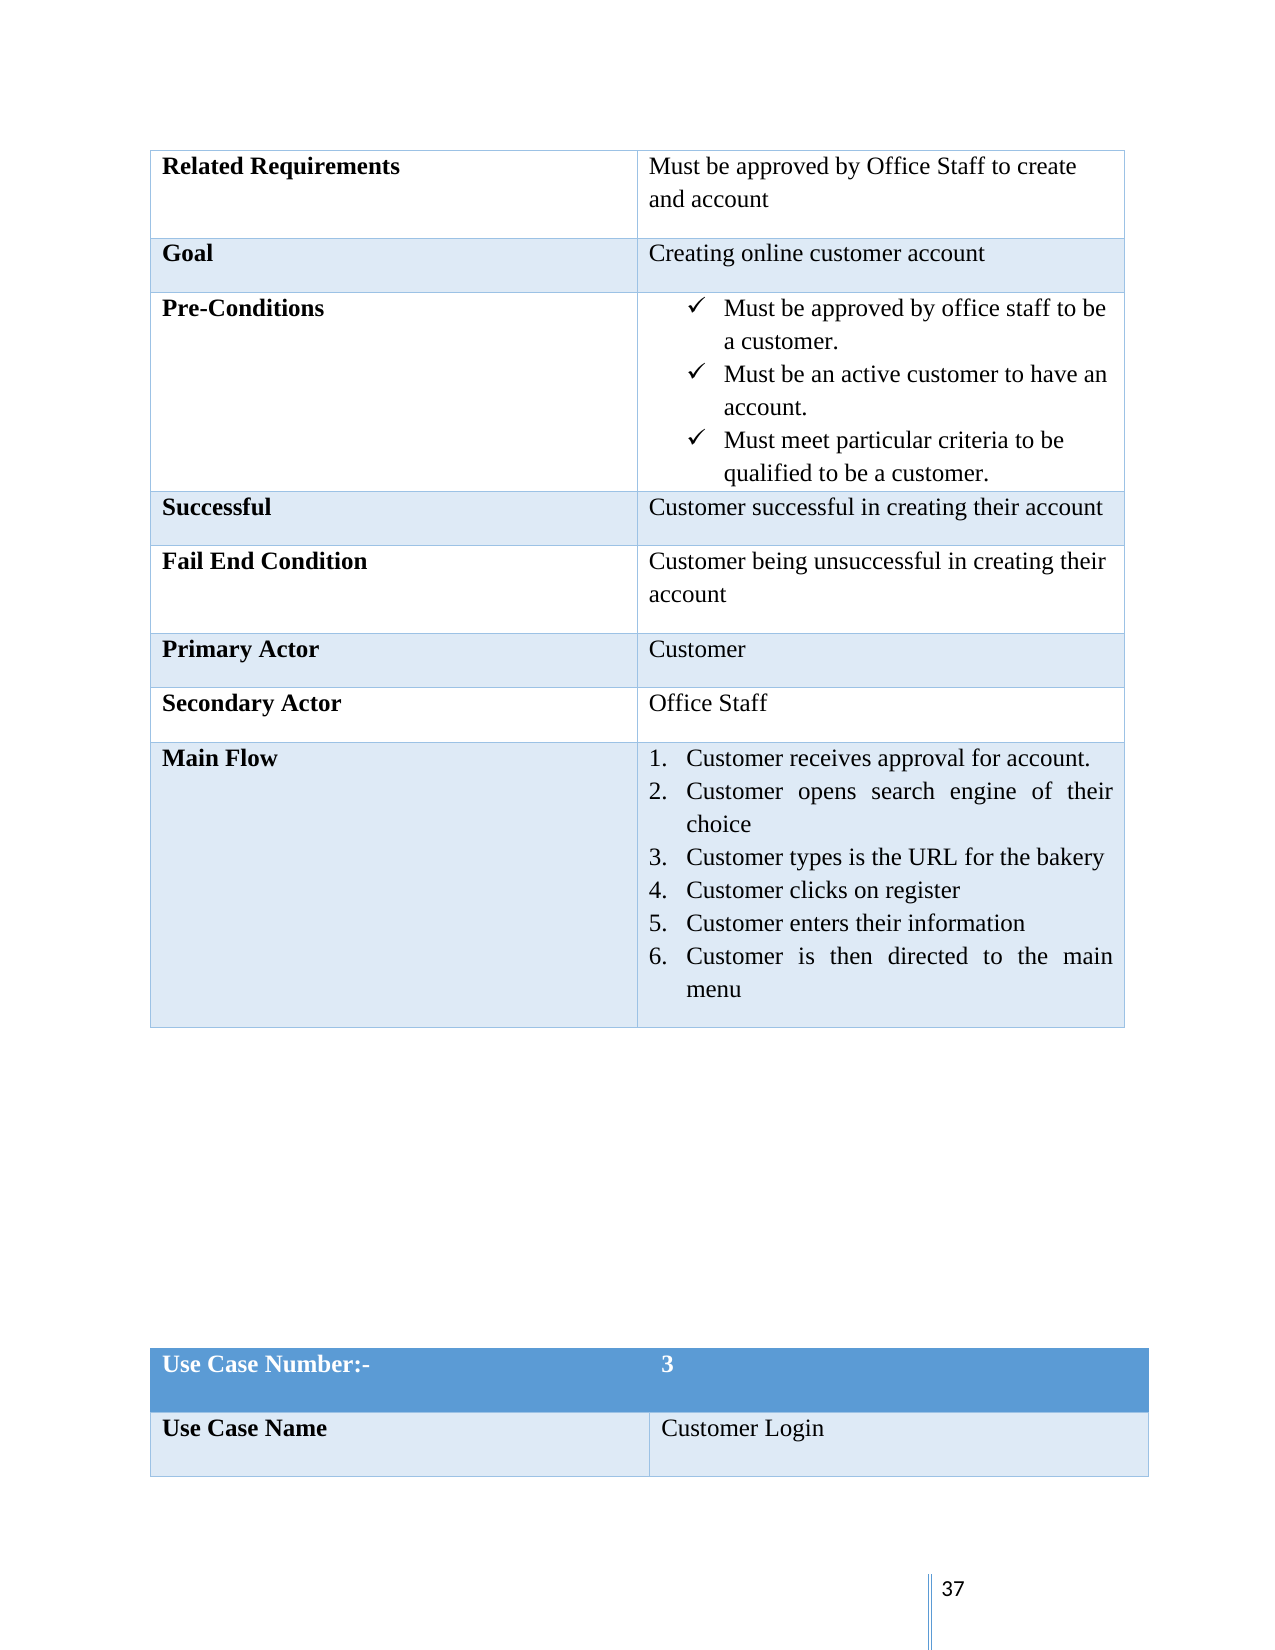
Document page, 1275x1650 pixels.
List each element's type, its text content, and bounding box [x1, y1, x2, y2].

table_header Use Case Number:- [151, 1349, 649, 1412]
table_cell Main Flow [151, 743, 637, 1027]
table_cell Use Case Name [151, 1413, 649, 1476]
table_cell Goal [151, 239, 637, 292]
table_cell Related Requirements [151, 151, 637, 237]
table_cell Must be approved by office staff to be a customer. Must be an active customer to have an account. Must meet particular criteria to be qualified to be a customer. [638, 293, 1124, 491]
table_cell Pre-Conditions [151, 293, 637, 491]
table_cell Office Staff [638, 688, 1124, 742]
table_cell Primary Actor [151, 634, 637, 687]
table_cell Customer receives approval for account. Customer opens search engine of their choice Customer types is the URL for the bakery Customer clicks on register Customer enters their information Customer is then directed to the main menu [638, 743, 1124, 1027]
table_cell Must be approved by Office Staff to create and account [638, 151, 1124, 237]
table_cell Customer Login [650, 1413, 1148, 1476]
table_cell Customer [638, 634, 1124, 687]
table_header 3 [650, 1349, 1148, 1412]
table_cell Customer successful in creating their account [638, 492, 1124, 545]
table_cell Creating online customer account [638, 239, 1124, 292]
table_cell Successful [151, 492, 637, 545]
table_cell Customer being unsuccessful in creating their account [638, 546, 1124, 633]
table_cell Secondary Actor [151, 688, 637, 742]
table_cell Fail End Condition [151, 546, 637, 633]
